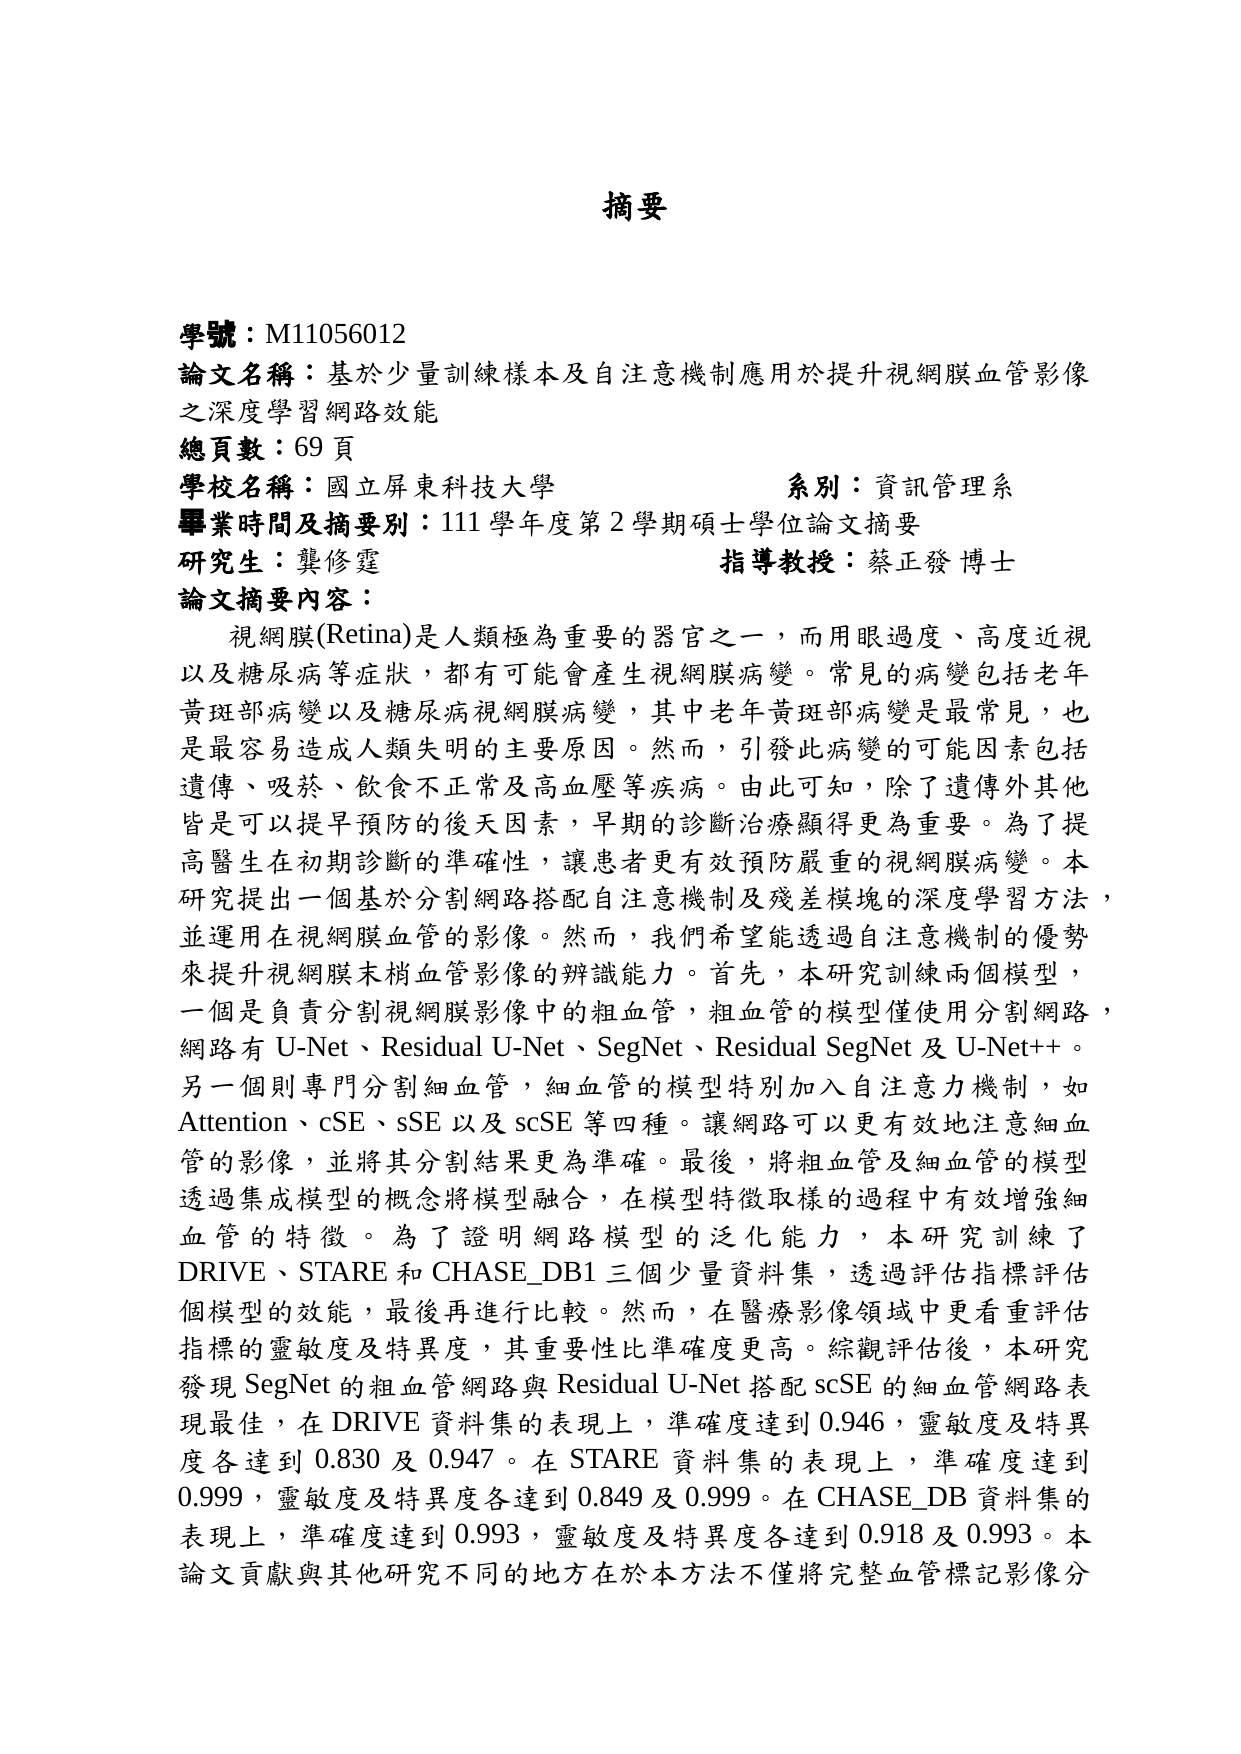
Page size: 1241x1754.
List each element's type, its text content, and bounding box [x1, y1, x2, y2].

text 總頁數：69頁 [177, 427, 1092, 464]
title 摘要 [177, 164, 1092, 239]
text 學校名稱：國立屏東科技大學 系別：資訊管理系 [177, 464, 1092, 502]
text 畢業時間及摘要別：111學年度第2學期碩士學位論文摘要 [177, 502, 1092, 539]
text 論文摘要內容： [177, 577, 1092, 614]
text 論文名稱：基於少量訓練樣本及自注意機制應用於提升視網膜血管影像之深度學習網路效能 [177, 352, 1092, 427]
text 學號：M11056012 [177, 314, 1092, 352]
text 研究生：龔修霆 指導教授：蔡正發 博士 [177, 539, 1092, 577]
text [177, 614, 1092, 1589]
